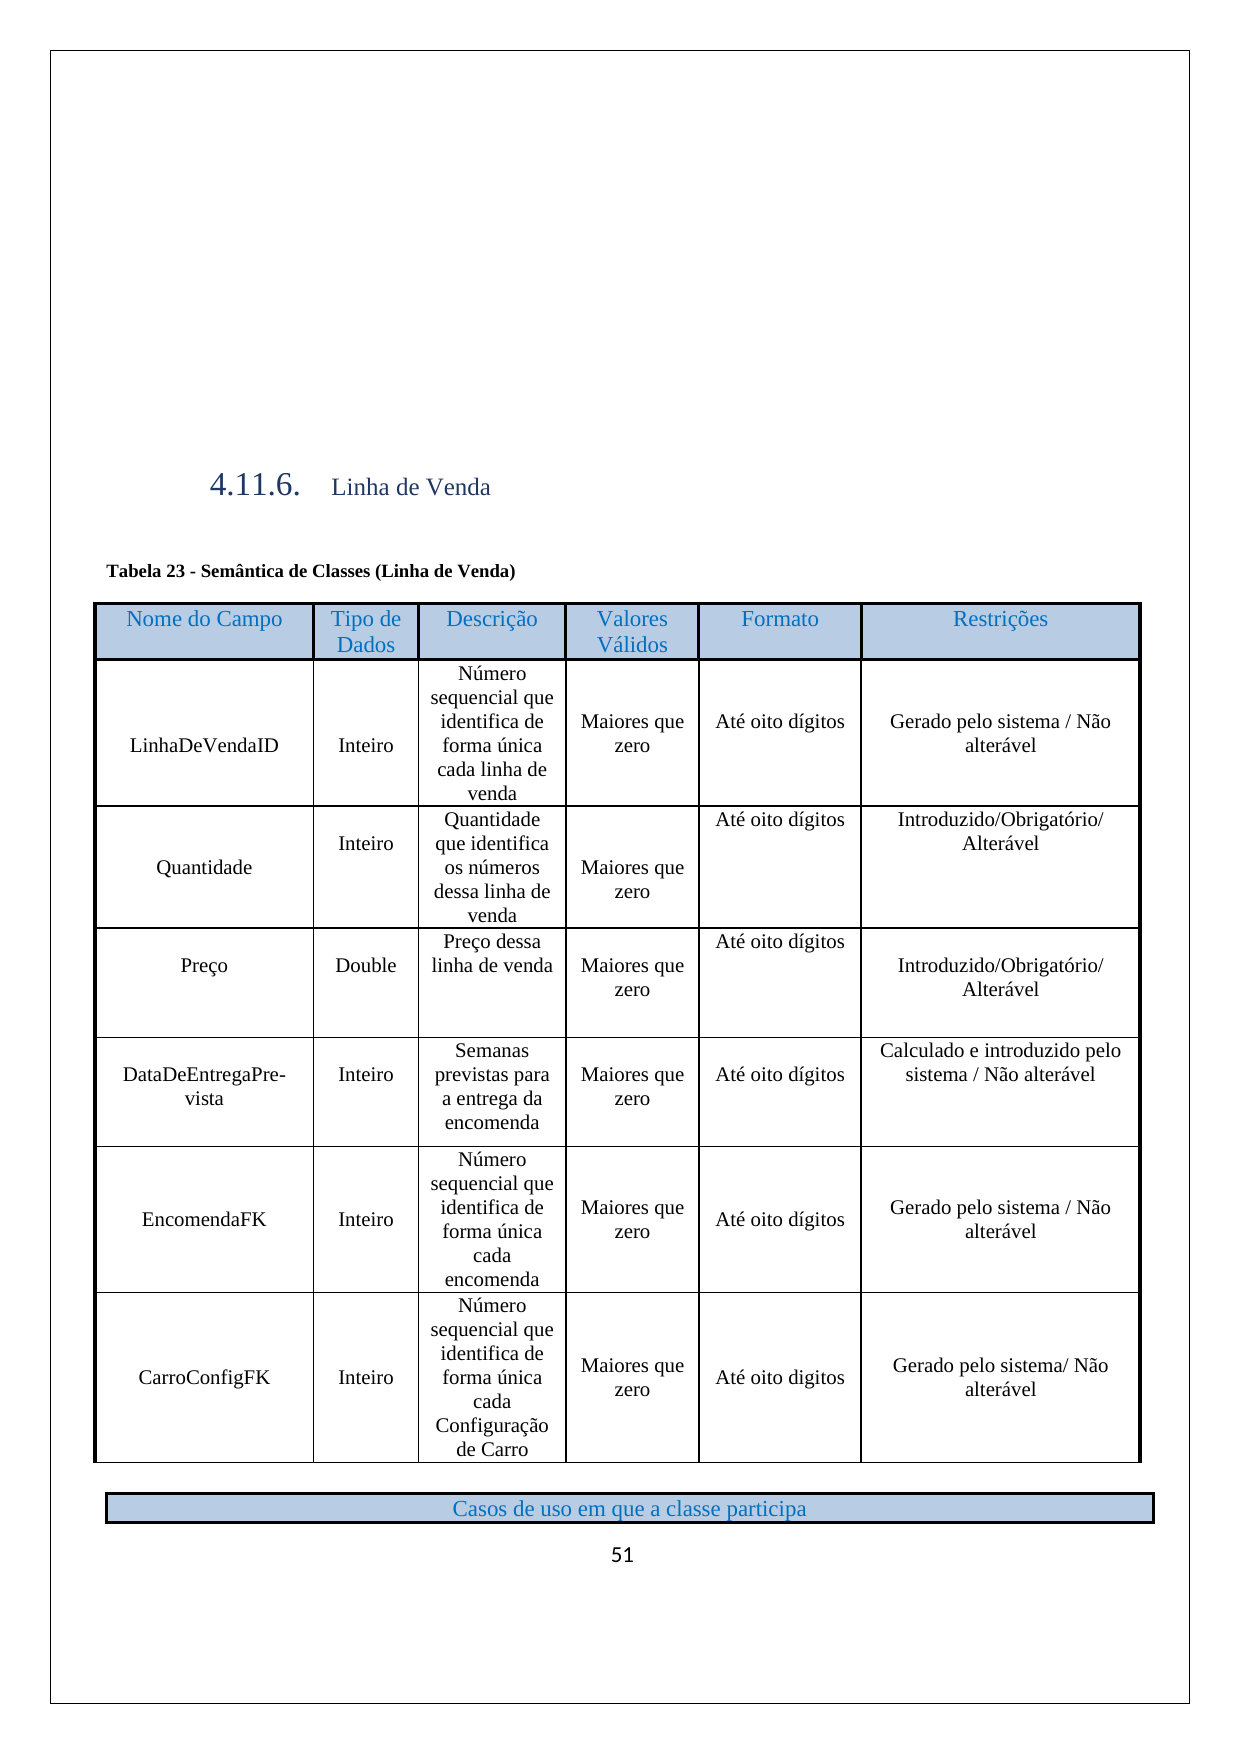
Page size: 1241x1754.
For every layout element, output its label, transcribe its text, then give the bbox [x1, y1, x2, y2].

table_header Descrição [420, 605, 564, 658]
table_cell Maiores que zero [567, 807, 698, 927]
table_cell DataDeEntregaPre-vista [97, 1038, 313, 1146]
table_cell Até oito dígitos [700, 1147, 860, 1291]
table_cell Até oito dígitos [700, 929, 860, 1036]
table_cell Até oito dígitos [700, 661, 860, 805]
table_cell Inteiro [314, 661, 418, 805]
table_cell Introduzido/Obrigatório/Alterável [862, 929, 1138, 1036]
table_cell CarroConfigFK [97, 1293, 313, 1461]
table_cell Double [314, 929, 418, 1036]
table_cell Maiores que zero [567, 661, 698, 805]
table_cell Número sequencial que identifica de forma única cada Configuração de Carro [419, 1293, 565, 1461]
table_cell Quantidade que identifica os números dessa linha de venda [419, 807, 565, 927]
table_cell Maiores que zero [567, 1147, 698, 1291]
table_cell LinhaDeVendaID [97, 661, 313, 805]
table_header Restrições [863, 605, 1138, 658]
table_cell Introduzido/Obrigatório/Alterável [862, 807, 1138, 927]
text Tabela 23 - Semântica de Classes (Linha de Venda) [106, 559, 1138, 581]
table_cell Inteiro [314, 807, 418, 927]
table_header Tipo de Dados [315, 605, 417, 658]
table_cell Até oito dígitos [700, 1038, 860, 1146]
table_cell EncomendaFK [97, 1147, 313, 1291]
table_header Casos de uso em que a classe participa [108, 1495, 1152, 1521]
table_cell Gerado pelo sistema/ Não alterável [862, 1293, 1138, 1461]
table_cell Calculado e introduzido pelo sistema / Não alterável [862, 1038, 1138, 1146]
table_header Formato [700, 605, 860, 658]
table_cell Maiores que zero [567, 1293, 698, 1461]
table_cell Preço dessa linha de venda [419, 929, 565, 1036]
table_cell Até oito dígitos [700, 807, 860, 927]
table_cell Semanas previstas para a entrega da encomenda [419, 1038, 565, 1146]
table_header Valores Válidos [567, 605, 697, 658]
table_cell Gerado pelo sistema / Não alterável [862, 661, 1138, 805]
table_cell Número sequencial que identifica de forma única cada linha de venda [419, 661, 565, 805]
table_cell Quantidade [97, 807, 313, 927]
table_cell Maiores que zero [567, 1038, 698, 1146]
table_cell Maiores que zero [567, 929, 698, 1036]
table_header Nome do Campo [97, 605, 312, 658]
table_cell Gerado pelo sistema / Não alterável [862, 1147, 1138, 1291]
table_cell Inteiro [314, 1147, 418, 1291]
table_cell Preço [97, 929, 313, 1036]
table_cell Inteiro [314, 1293, 418, 1461]
subtitle Linha de Venda [209, 464, 1138, 502]
table_cell Inteiro [314, 1038, 418, 1146]
table_cell Número sequencial que identifica de forma única cada encomenda [419, 1147, 565, 1291]
table_cell Até oito digitos [700, 1293, 860, 1461]
